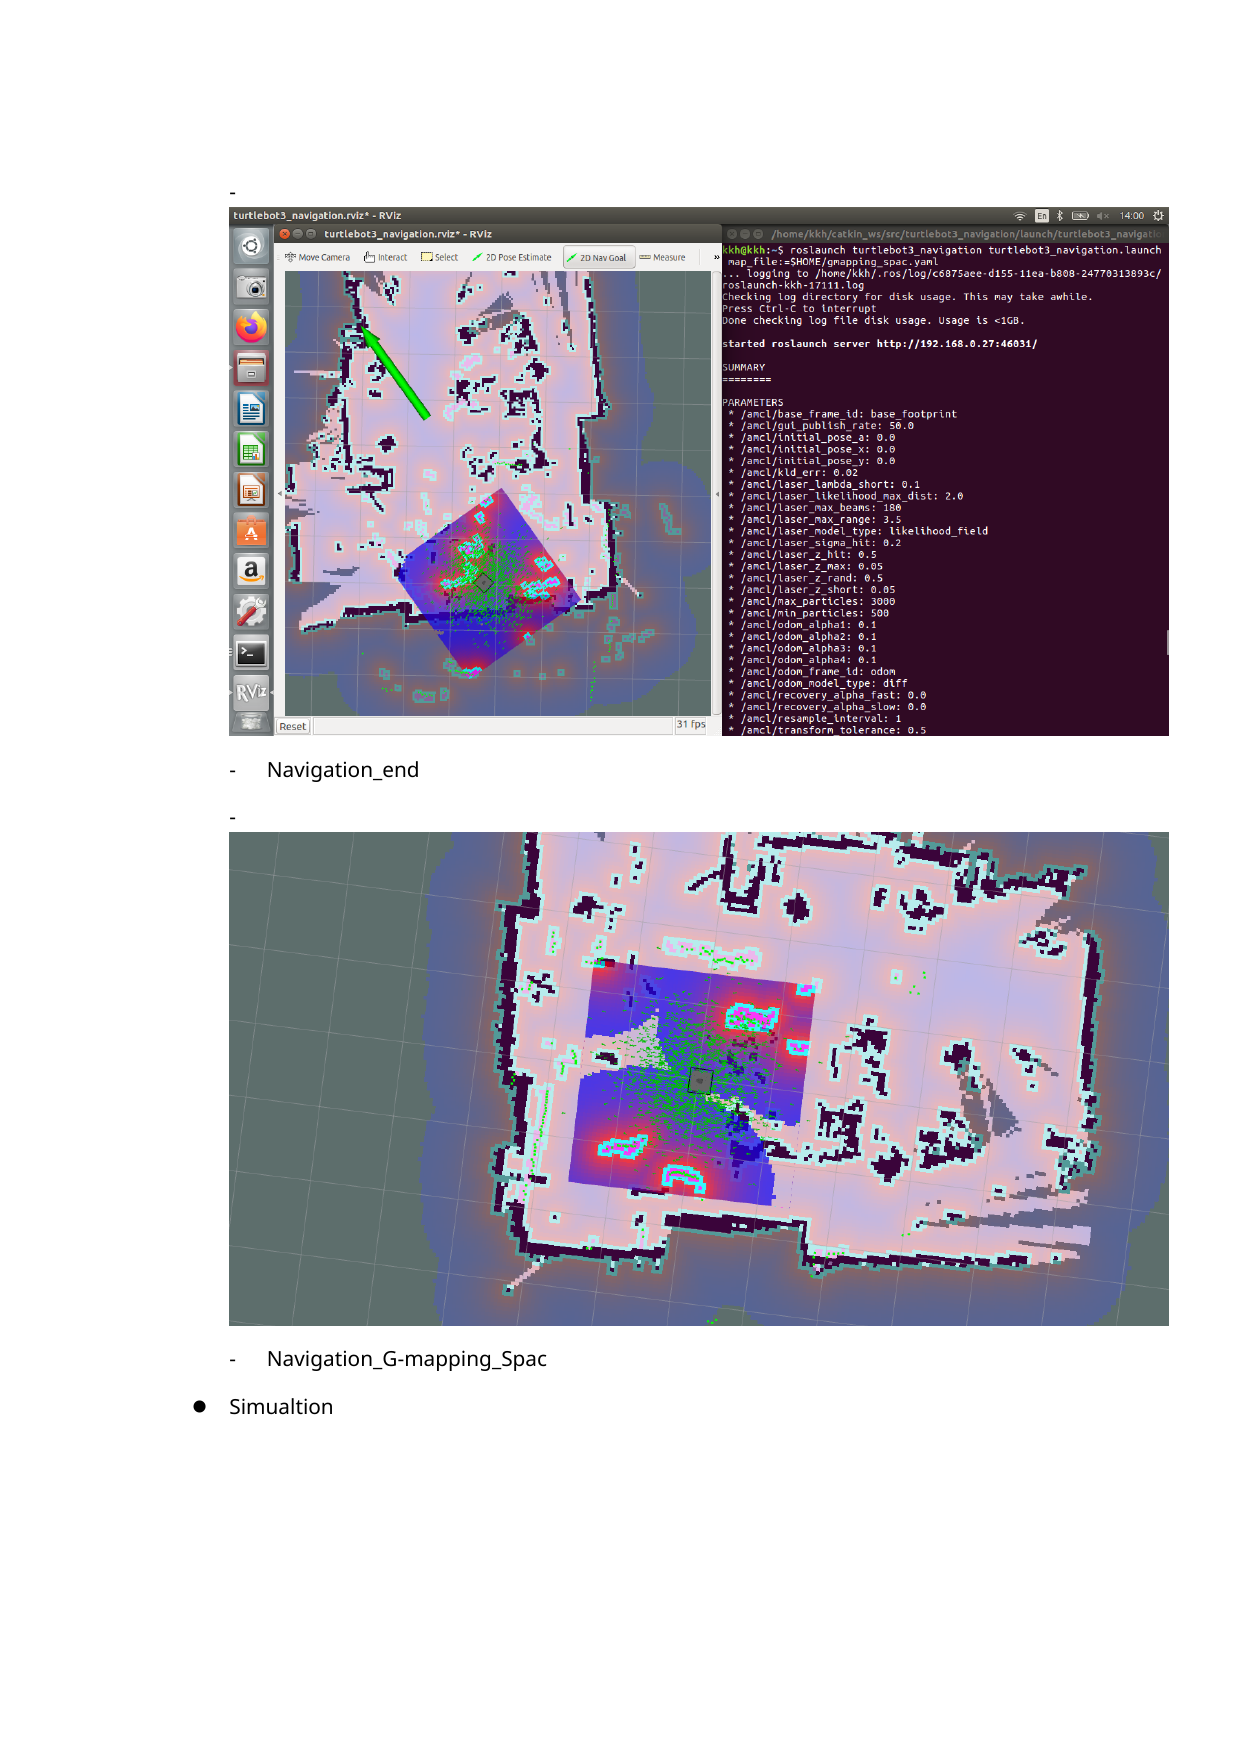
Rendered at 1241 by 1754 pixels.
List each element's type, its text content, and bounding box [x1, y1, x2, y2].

picture [229, 207, 1169, 736]
list Navigation_G-mapping_Spac [229, 1344, 1090, 1373]
list Simualtion [192, 1392, 1090, 1420]
picture [229, 832, 1169, 1326]
list Navigation_end [229, 755, 1090, 783]
